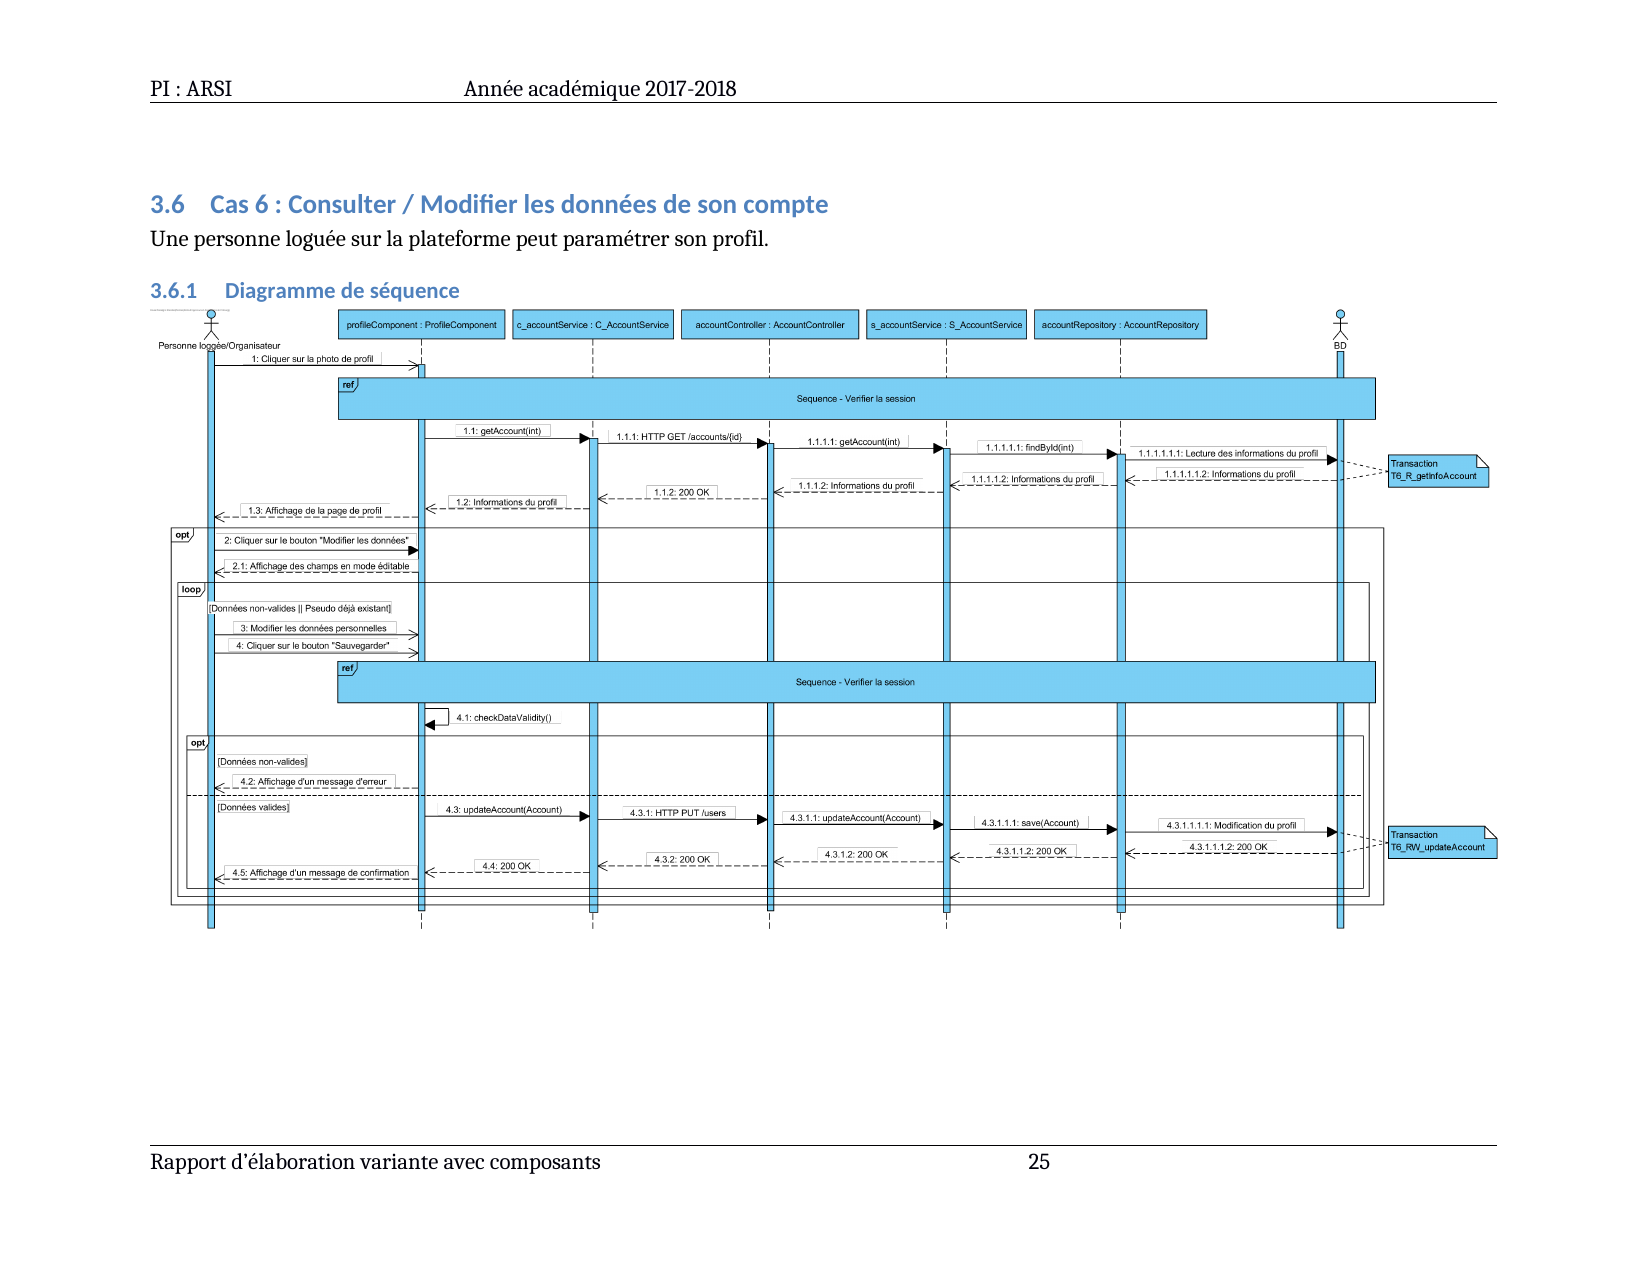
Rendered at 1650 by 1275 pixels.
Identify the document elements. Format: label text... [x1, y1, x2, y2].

subtitle Diagramme de séquence [150, 276, 1500, 304]
subtitle Cas 6 : Consulter / Modifier les données de son compte [150, 187, 1500, 221]
text Une personne loguée sur la plateforme peut paramétrer son profil. [150, 225, 1500, 252]
picture [150, 308, 1500, 932]
